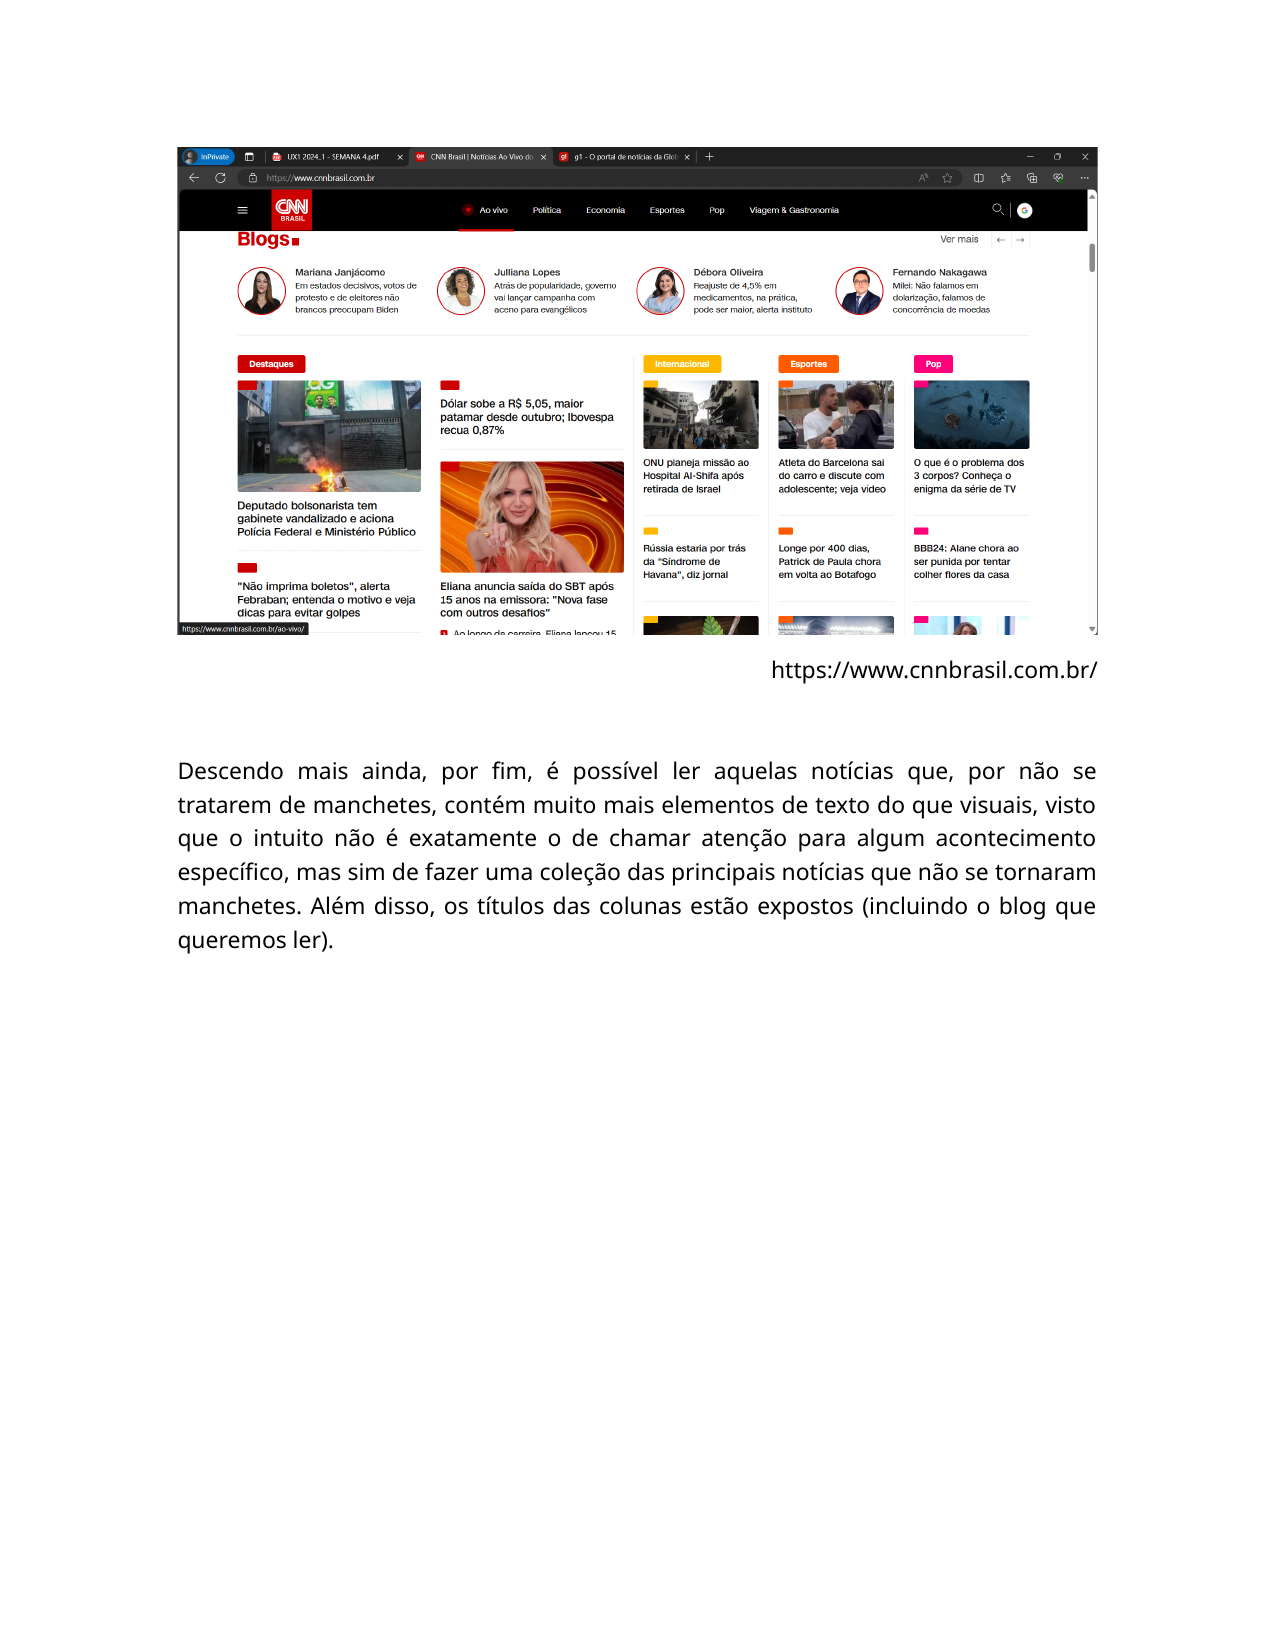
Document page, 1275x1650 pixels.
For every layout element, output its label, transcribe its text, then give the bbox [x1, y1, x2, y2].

text https://www.cnnbrasil.com.br/ [177, 654, 1098, 685]
picture [177, 147, 1098, 635]
text Descendo mais ainda, por fim, é possível ler aquelas notícias que, por não se tratarem de manchetes, contém muito mais elementos de texto do que visuais, visto que o intuito não é exatamente o de chamar atenção para algum acontecimento específico, mas sim de fazer uma coleção das principais notícias que não se tornaram manchetes. Além disso, os títulos das colunas estão expostos (incluindo o blog que queremos ler). [177, 755, 1098, 955]
